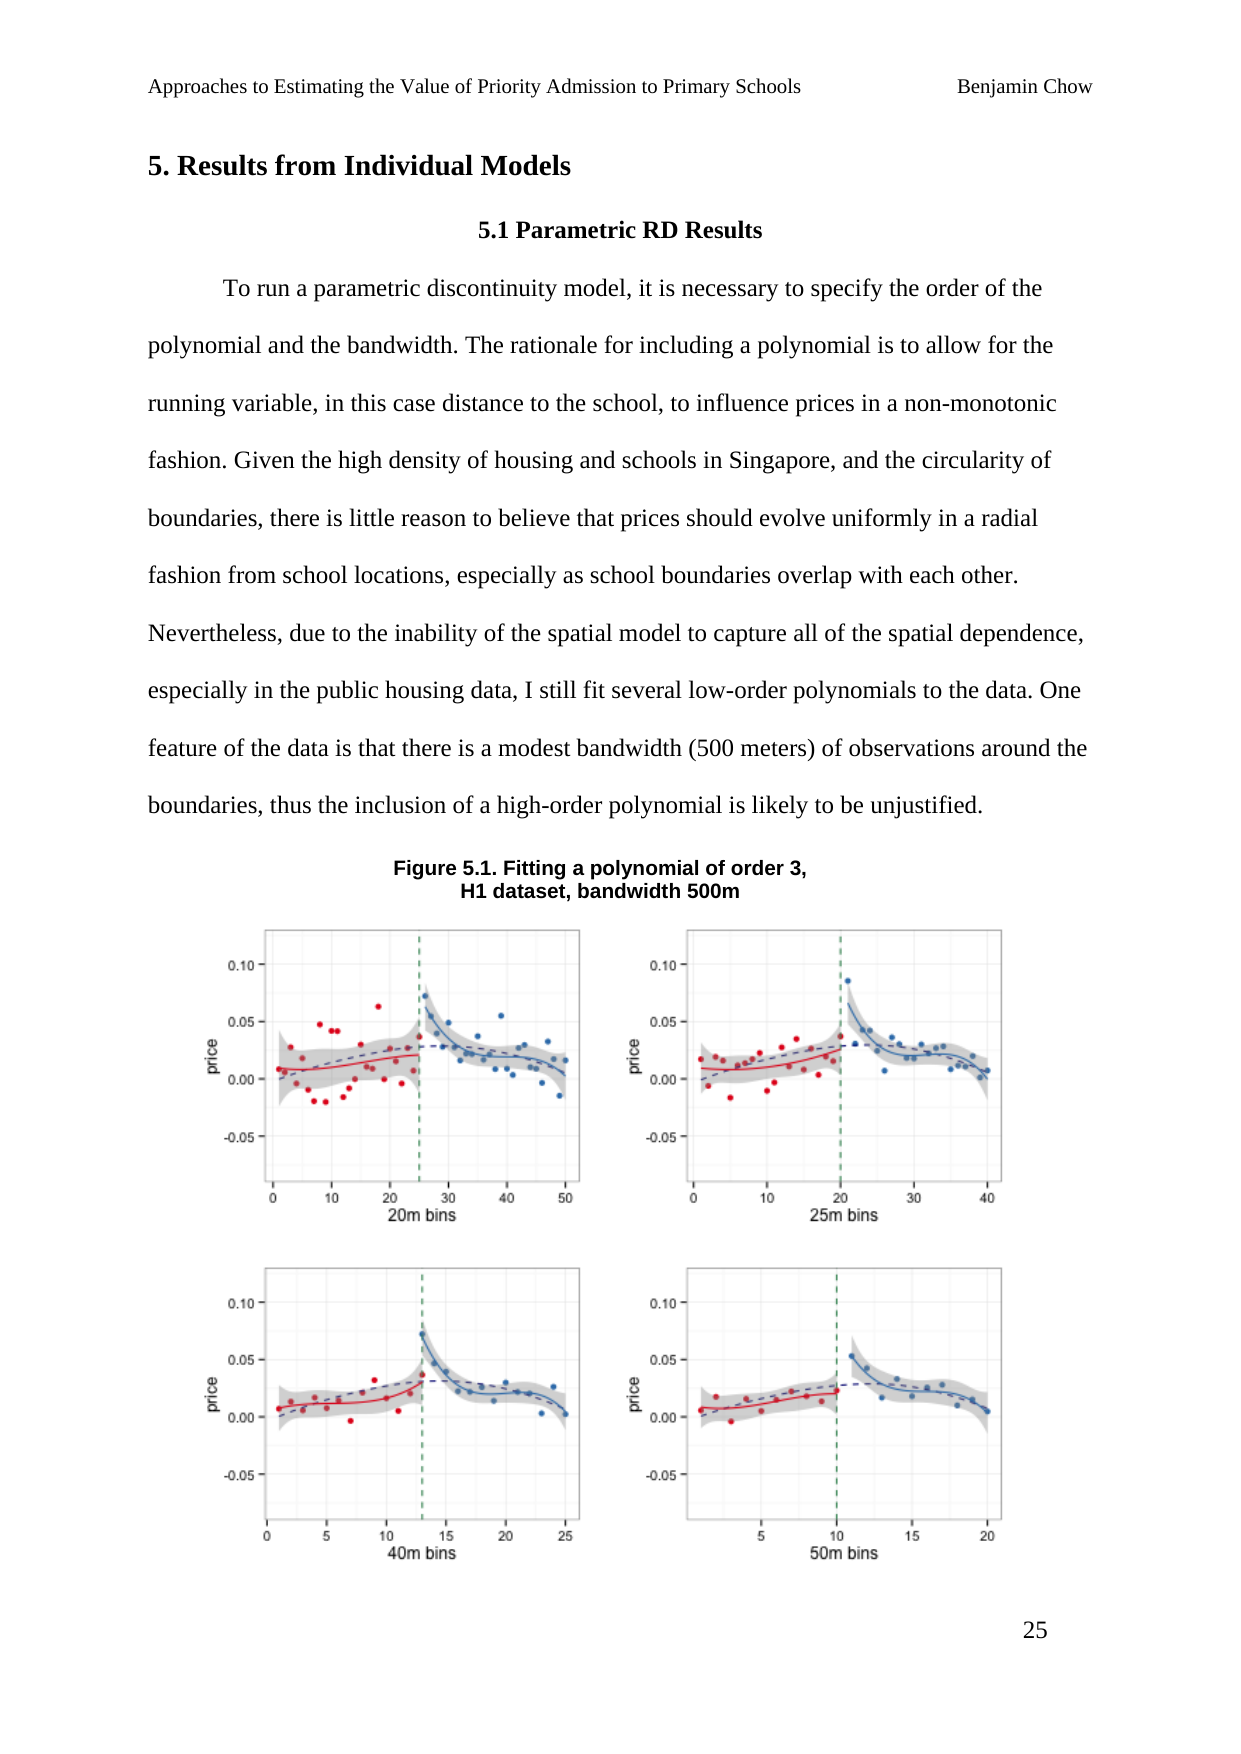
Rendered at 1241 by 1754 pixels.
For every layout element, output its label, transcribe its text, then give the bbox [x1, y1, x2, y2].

text To run a parametric discontinuity model, it is necessary to specify the order of the polynomial and the bandwidth. The rationale for including a polynomial is to allow for the running variable, in this case distance to the school, to influence prices in a non-monotonic fashion. Given the high density of housing and schools in Singapore, and the circularity of boundaries, there is little reason to believe that prices should evolve uniformly in a radial fashion from school locations, especially as school boundaries overlap with each other. Nevertheless, due to the inability of the spatial model to capture all of the spatial dependence, especially in the public housing data, I still fit several low-order polynomials to the data. One feature of the data is that there is a modest bandwidth (500 meters) of observations around the boundaries, thus the inclusion of a high-order polynomial is likely to be unjustified. [148, 273, 1092, 819]
text 5. Results from Individual Models [148, 148, 1092, 181]
text 5.1 Parametric RD Results [148, 215, 1092, 244]
picture [185, 903, 1029, 1579]
